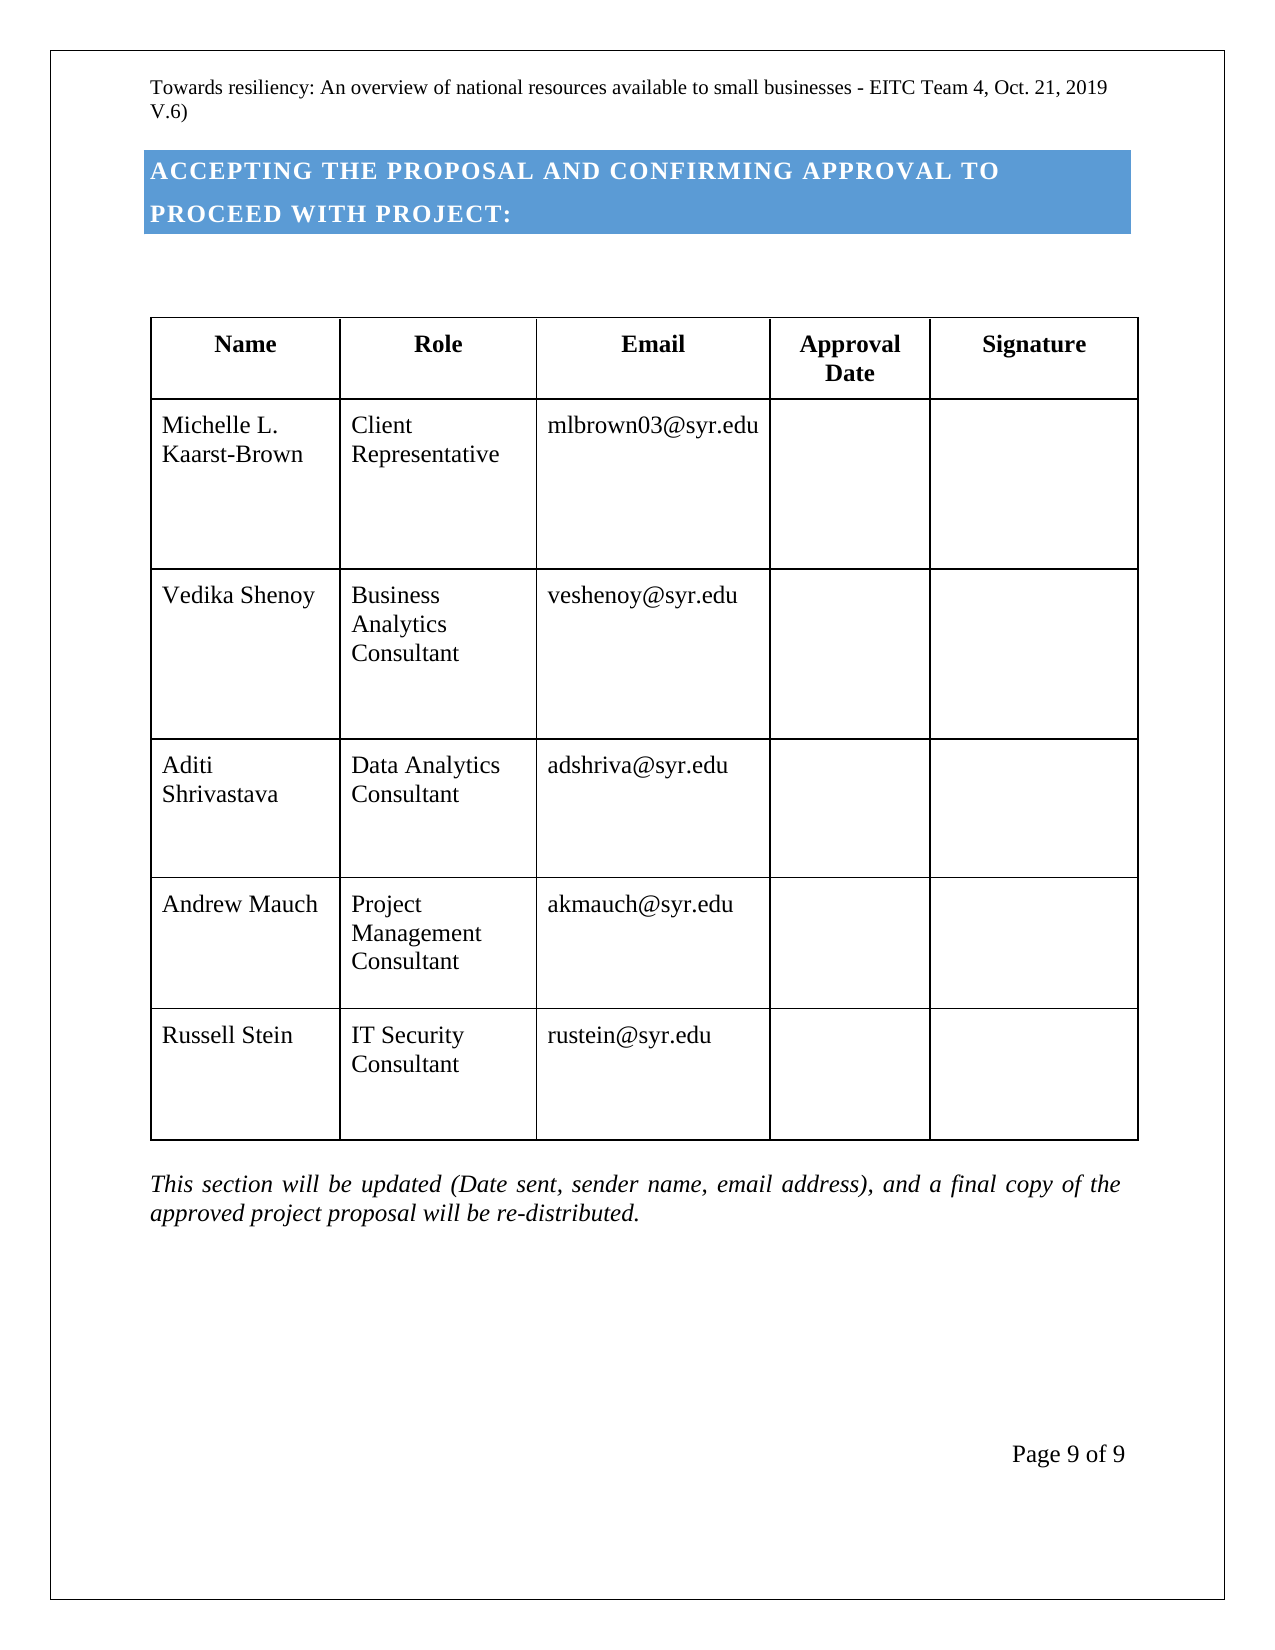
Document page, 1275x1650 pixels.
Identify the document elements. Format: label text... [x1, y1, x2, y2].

table_cell Data Analytics Consultant [341, 740, 536, 876]
table_header Role [341, 318, 536, 398]
table_cell [931, 740, 1137, 876]
table_cell Andrew Mauch [152, 878, 339, 1008]
subtitle Accepting the Proposal and Confirming Approval to Proceed with Project: [150, 156, 1125, 228]
table_cell Business Analytics Consultant [341, 570, 536, 738]
table_cell Project Management Consultant [341, 878, 536, 1008]
table_cell adshriva@syr.edu [537, 740, 769, 876]
table_cell Russell Stein [152, 1009, 339, 1139]
table_cell [931, 878, 1137, 1008]
table_cell [771, 1009, 929, 1139]
table_header Signature [931, 318, 1137, 398]
table_cell Aditi Shrivastava [152, 740, 339, 876]
table_cell [931, 570, 1137, 738]
table_cell IT Security Consultant [341, 1009, 536, 1139]
table_cell mlbrown03@syr.edu [537, 400, 769, 568]
table_cell akmauch@syr.edu [537, 878, 769, 1008]
table_cell Vedika Shenoy [152, 570, 339, 738]
table_header Approval Date [771, 318, 930, 398]
table_cell rustein@syr.edu [537, 1009, 769, 1139]
table_cell [931, 1009, 1137, 1139]
table_cell Michelle L. Kaarst-Brown [152, 400, 339, 568]
text This section will be updated (Date sent, sender name, email address), and a final copy of the approved project proposal will be re-distributed. [150, 1169, 1125, 1227]
table_cell [771, 570, 929, 738]
table_cell [771, 740, 929, 876]
table_cell veshenoy@syr.edu [537, 570, 769, 738]
table_header Email [537, 318, 770, 398]
table_cell [931, 400, 1137, 568]
table_cell [771, 878, 929, 1008]
table_cell Client Representative [341, 400, 536, 568]
table_header Name [152, 318, 340, 398]
table_cell [771, 400, 929, 568]
